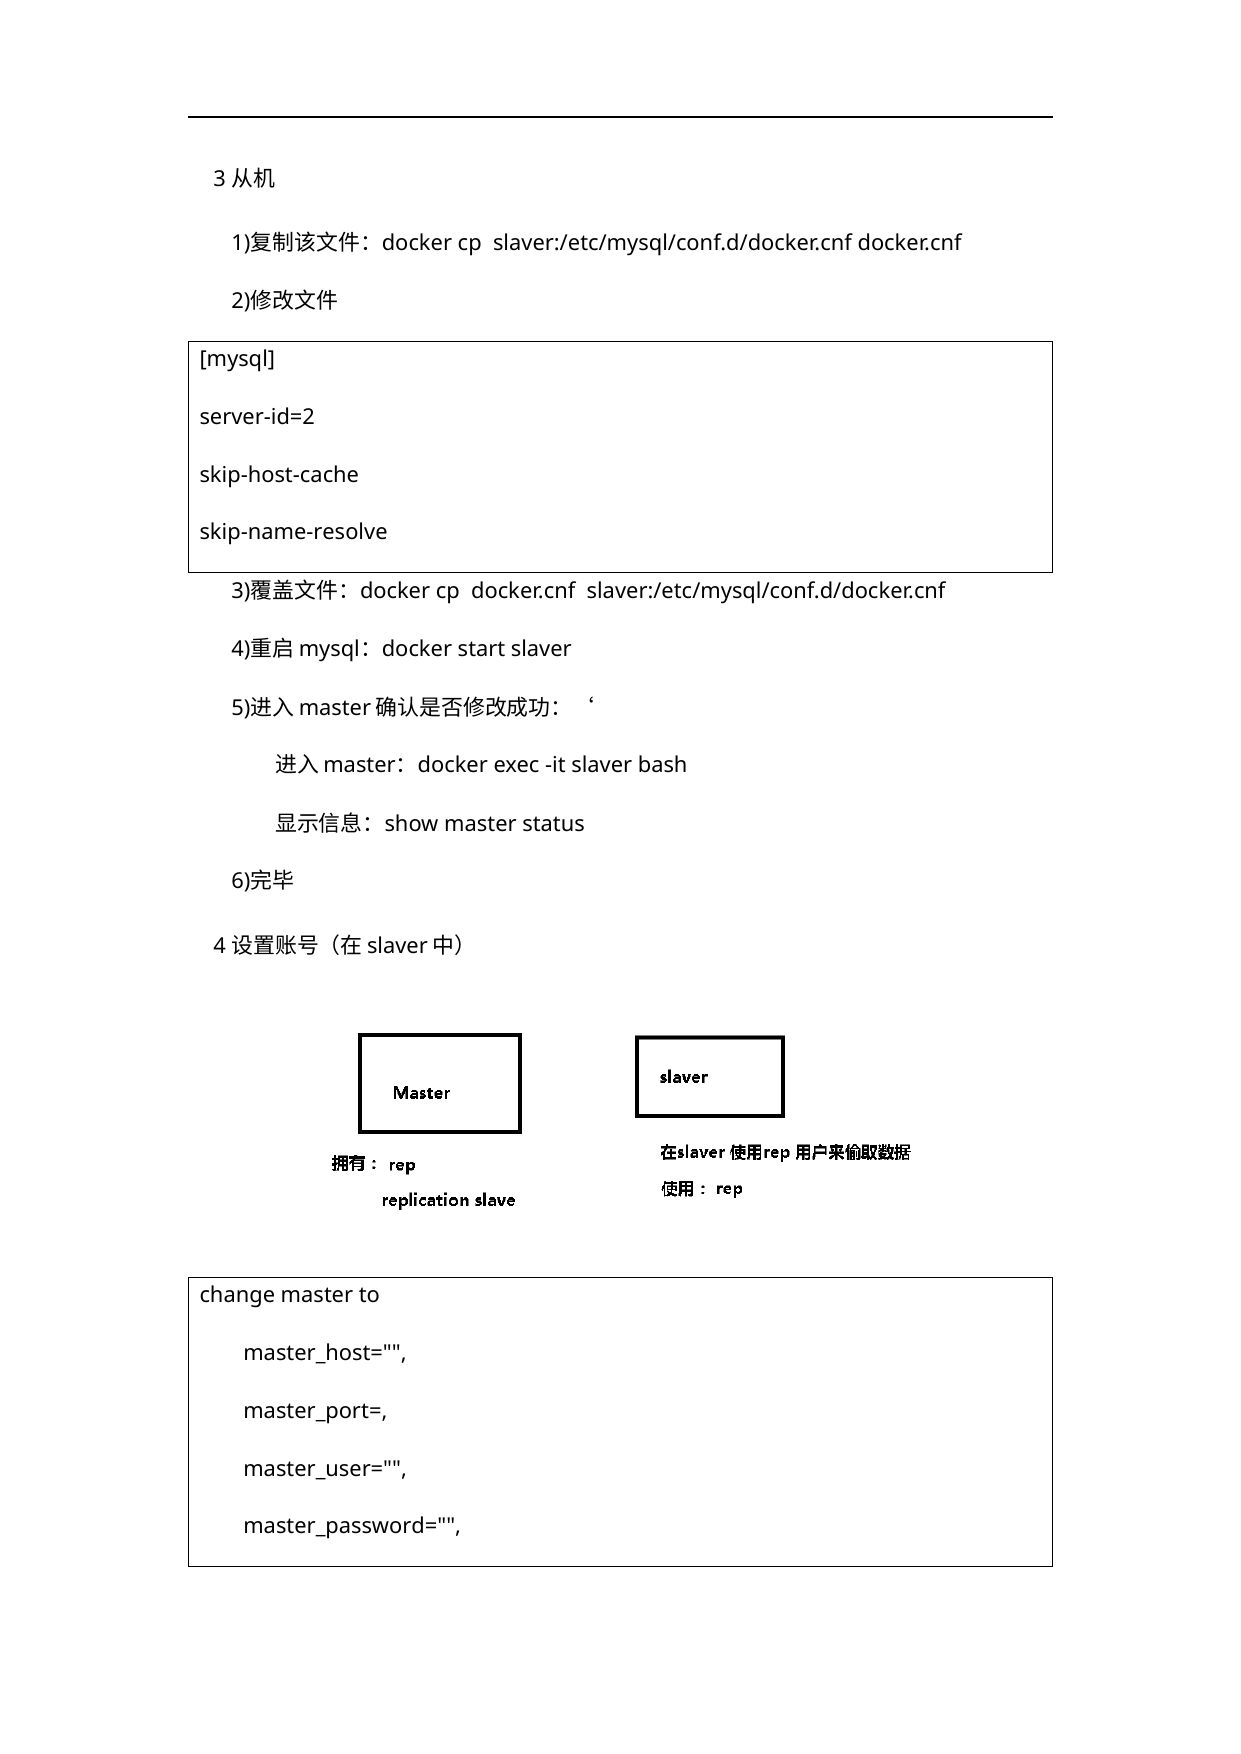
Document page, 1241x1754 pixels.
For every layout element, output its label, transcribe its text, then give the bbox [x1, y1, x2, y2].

table_header [mysql] server-id=2 skip-host-cache skip-name-resolve [189, 342, 1052, 572]
subtitle 从机 [187, 161, 1053, 193]
picture [287, 991, 997, 1249]
text 4)重启mysql：docker start slaver [187, 631, 1053, 664]
text 6)完毕 [187, 863, 1053, 896]
text 进入master：docker exec -it slaver bash [187, 747, 1053, 780]
text 5)进入master确认是否修改成功：‘ [187, 689, 1053, 722]
text 1)复制该文件：docker cp slaver:/etc/mysql/conf.d/docker.cnf docker.cnf [187, 225, 1053, 257]
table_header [189, 1278, 1052, 1566]
text 2)修改文件 [187, 283, 1053, 315]
text 3)覆盖文件：docker cp docker.cnf slaver:/etc/mysql/conf.d/docker.cnf [187, 573, 1053, 606]
subtitle 设置账号（在slaver中） [187, 927, 1053, 960]
text 显示信息：show master status [187, 805, 1053, 838]
